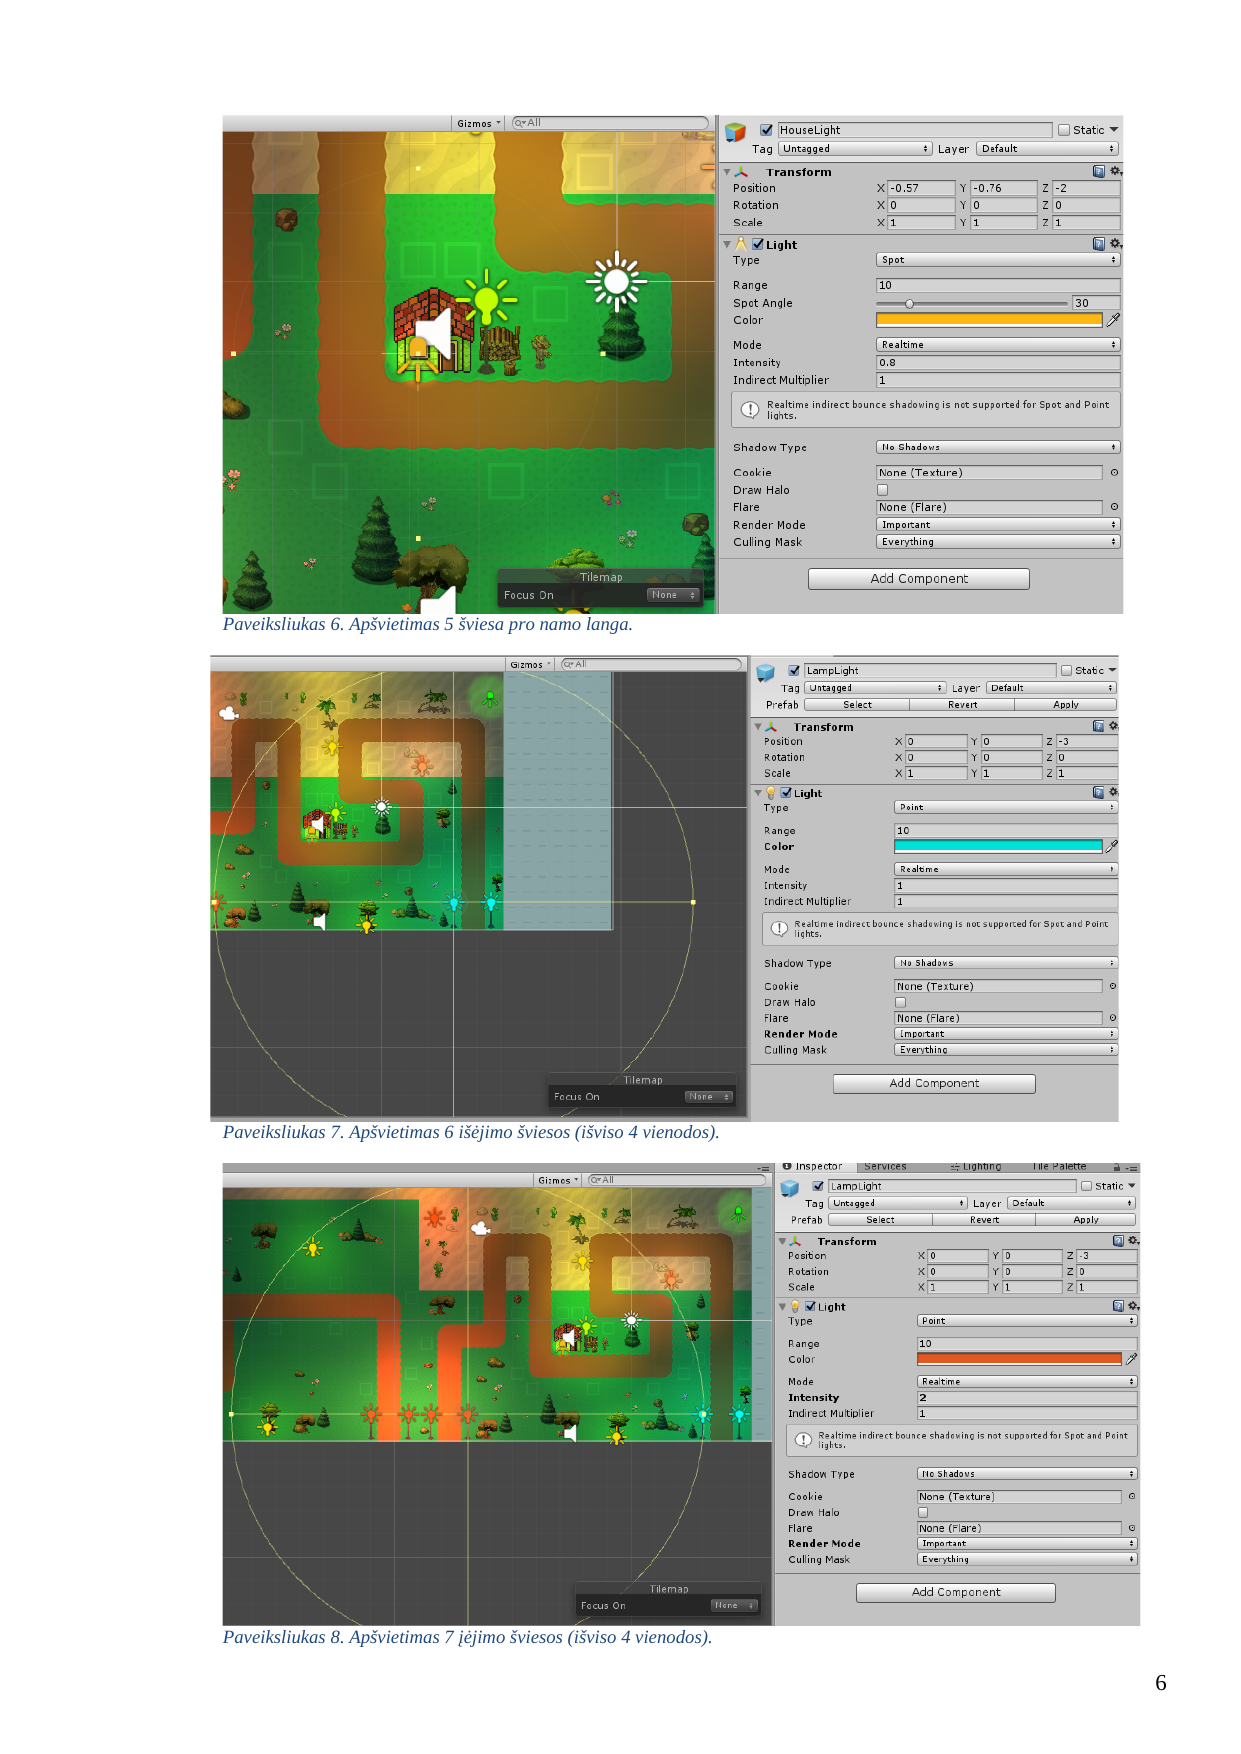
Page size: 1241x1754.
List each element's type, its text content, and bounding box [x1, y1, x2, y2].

text Paveiksliukas 7. Apšvietimas 6 išėjimo šviesos (išviso 4 vienodos). [148, 1121, 1181, 1143]
text Paveiksliukas 6. Apšvietimas 5 šviesa pro namo langa. [148, 613, 1181, 635]
picture [222, 115, 1124, 614]
text Paveiksliukas 8. Apšvietimas 7 įėjimo šviesos (išviso 4 vienodos). [148, 1626, 1181, 1648]
picture [222, 1163, 1141, 1626]
picture [210, 655, 1119, 1122]
